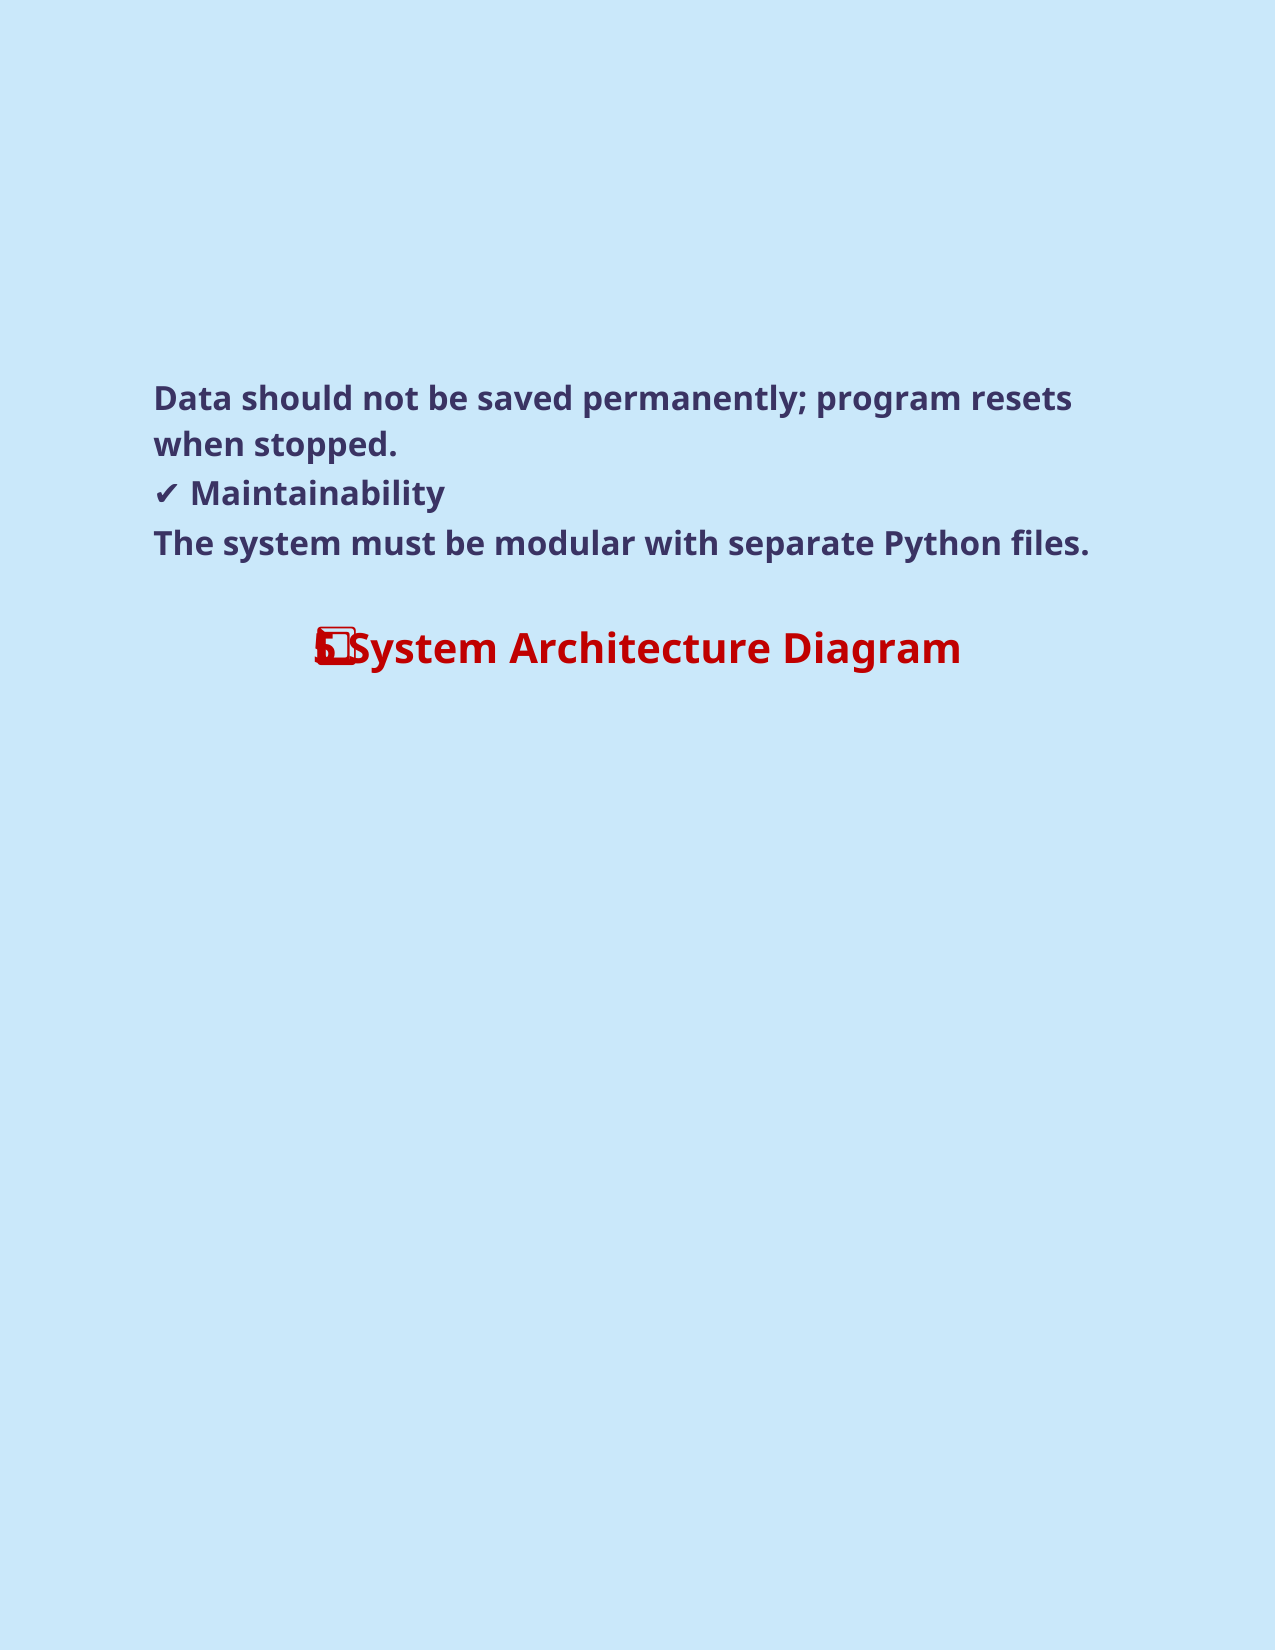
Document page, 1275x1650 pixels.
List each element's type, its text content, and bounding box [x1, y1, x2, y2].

text The system must be modular with separate Python files. [153, 519, 1122, 565]
text ✔ Maintainability [153, 470, 1122, 515]
text Data should not be saved permanently; program resets when stopped. [153, 375, 1122, 466]
subtitle 5️⃣ System Architecture Diagram [153, 619, 1122, 676]
